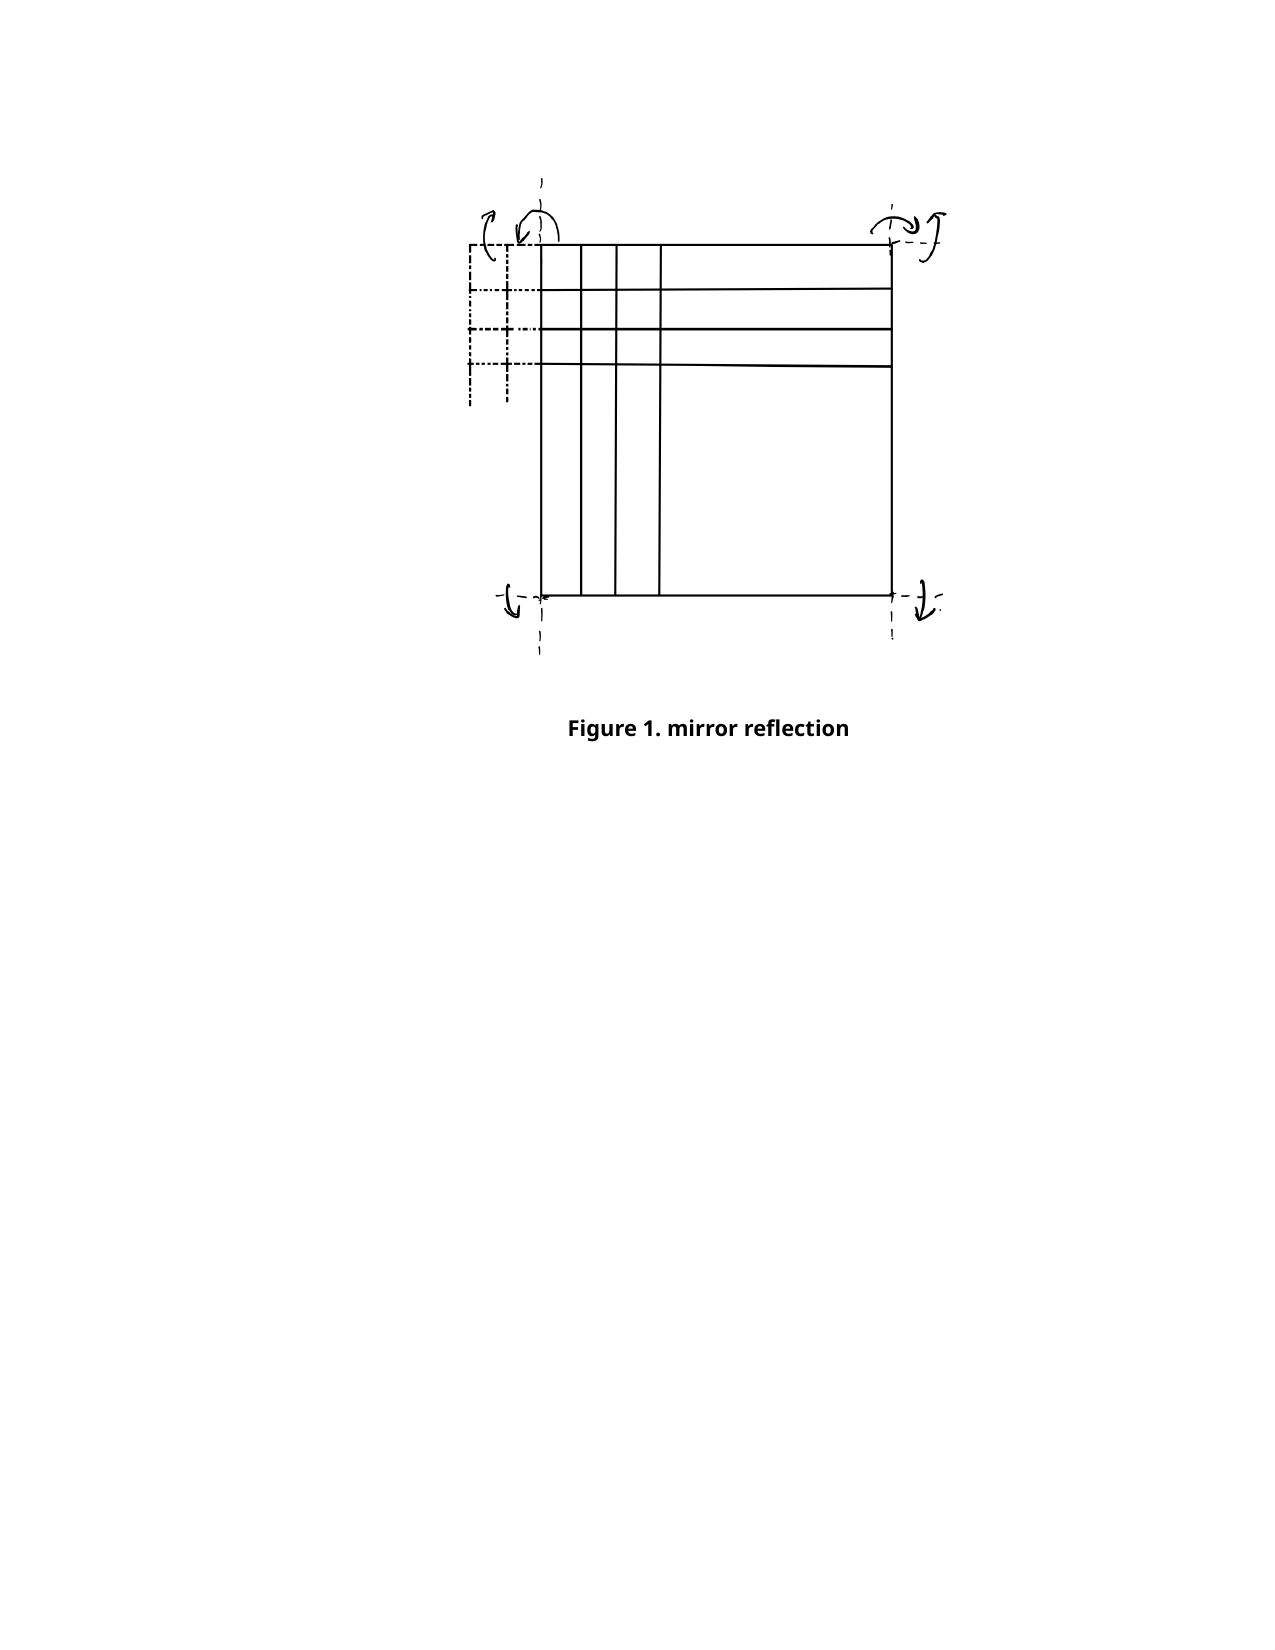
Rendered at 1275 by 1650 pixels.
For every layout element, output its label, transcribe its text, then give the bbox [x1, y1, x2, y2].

picture [434, 158, 983, 680]
list Figure 1. mirror reflection [290, 711, 1127, 744]
